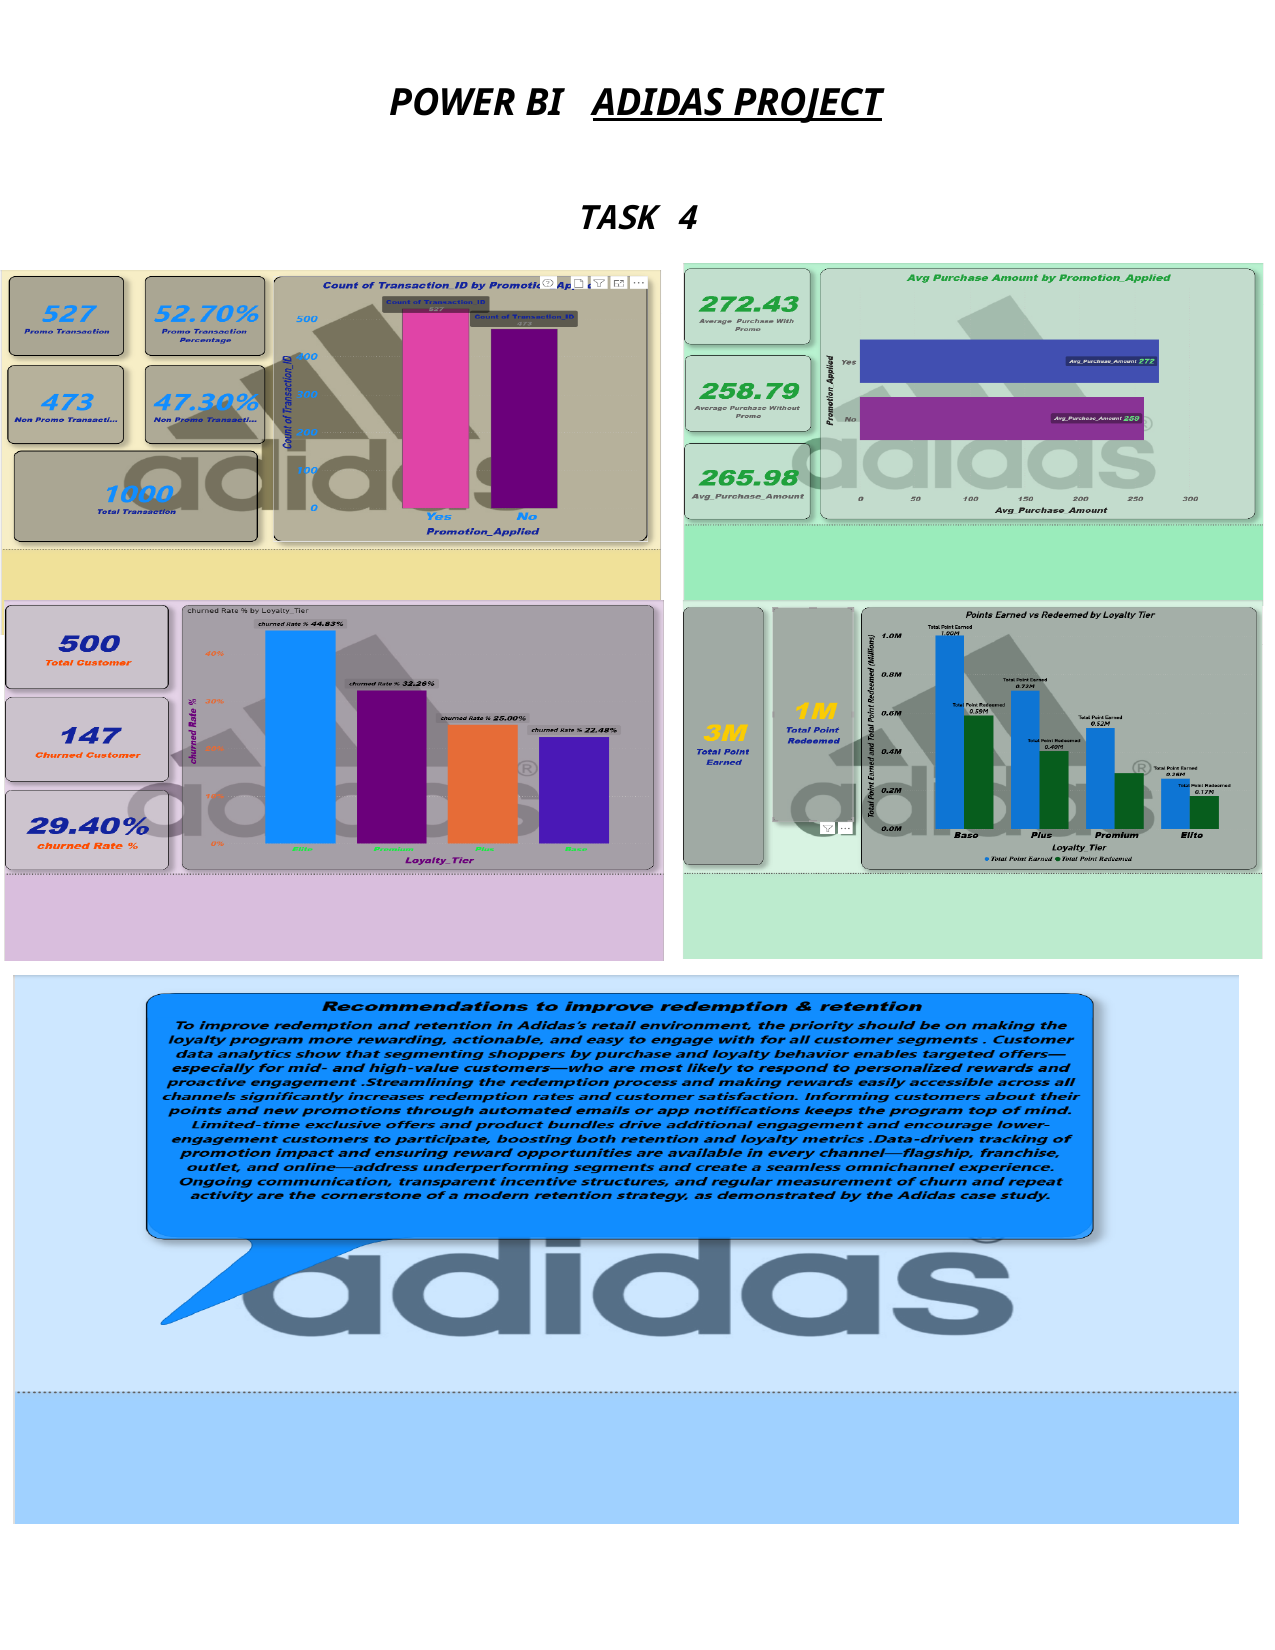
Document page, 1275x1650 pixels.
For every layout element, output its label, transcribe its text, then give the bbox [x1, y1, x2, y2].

text TASK 4 [150, 194, 1125, 239]
picture [0, 270, 664, 961]
picture [13, 975, 1239, 1524]
picture [682, 263, 1264, 959]
